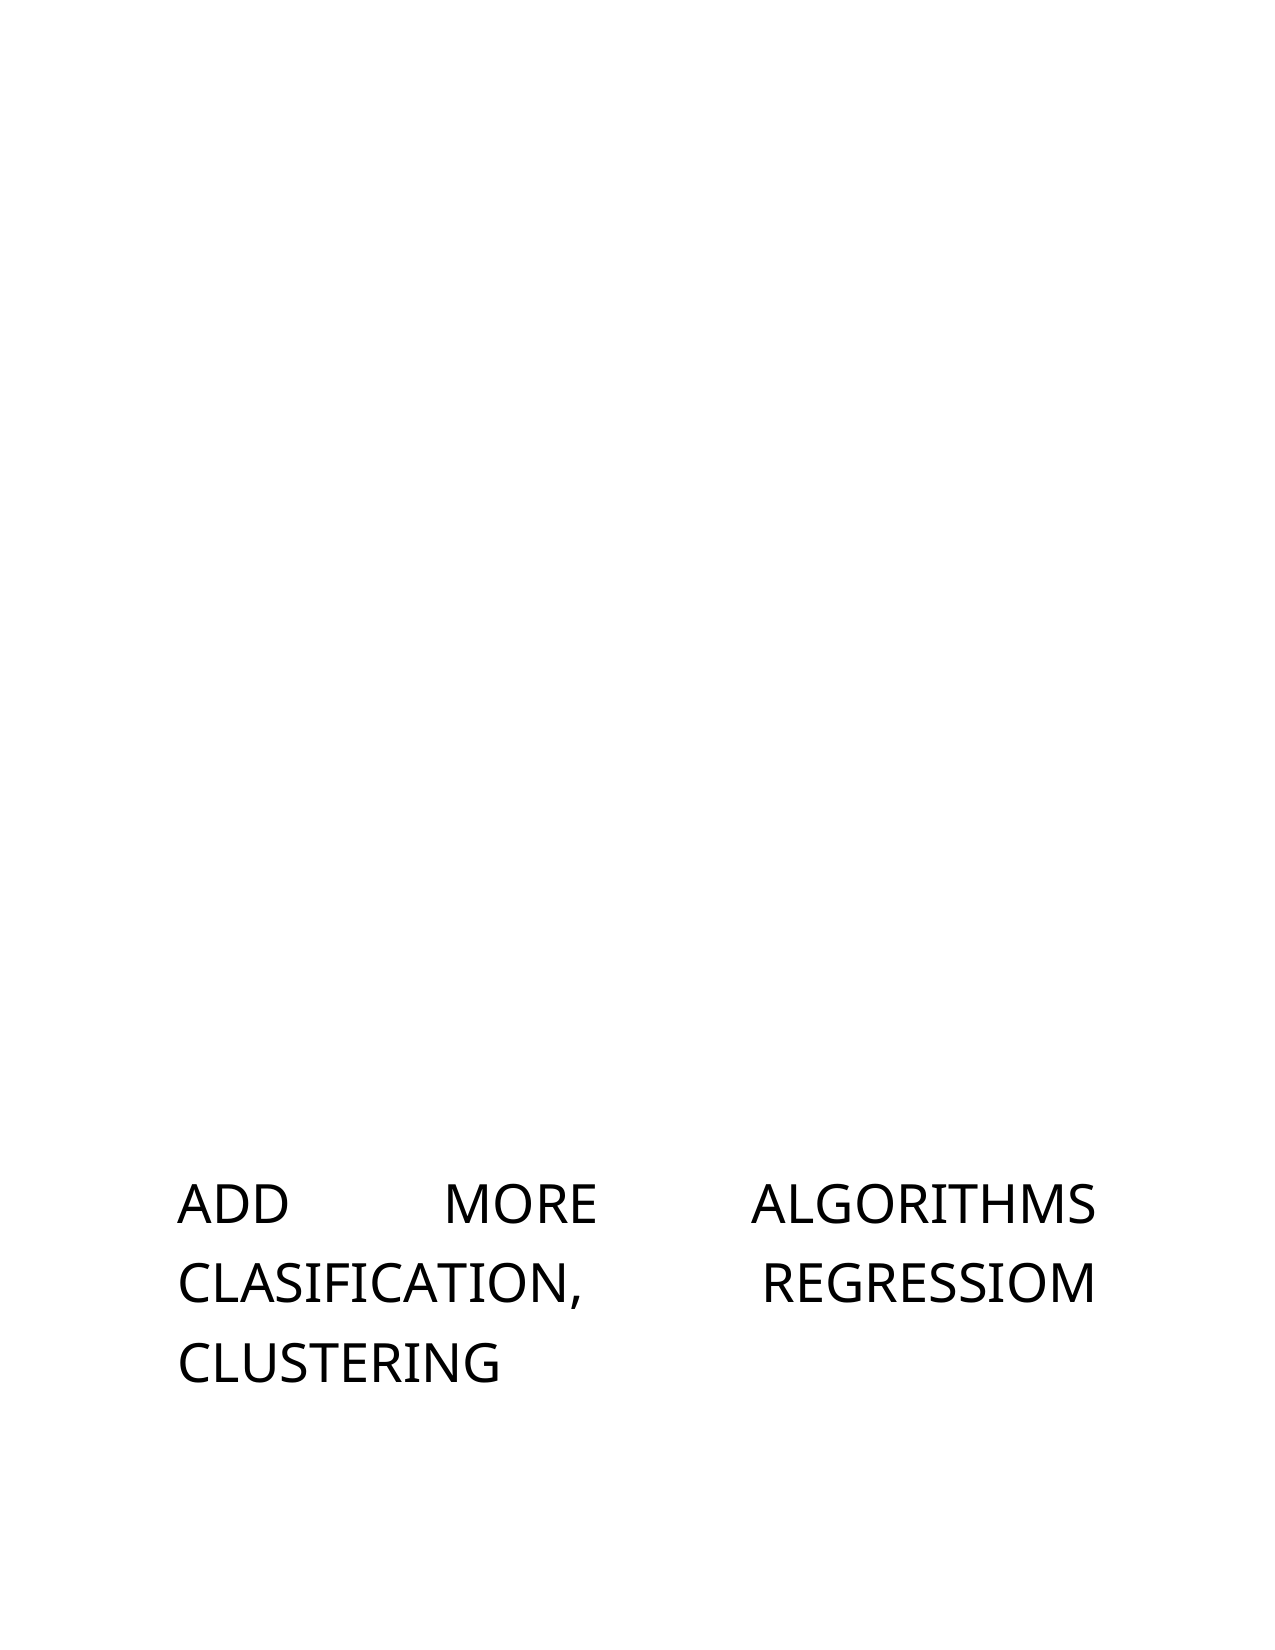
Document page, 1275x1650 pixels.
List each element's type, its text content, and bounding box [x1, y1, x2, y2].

text ADD MORE ALGORITHMS CLASIFICATION, REGRESSIOM CLUSTERING [177, 1165, 1098, 1398]
